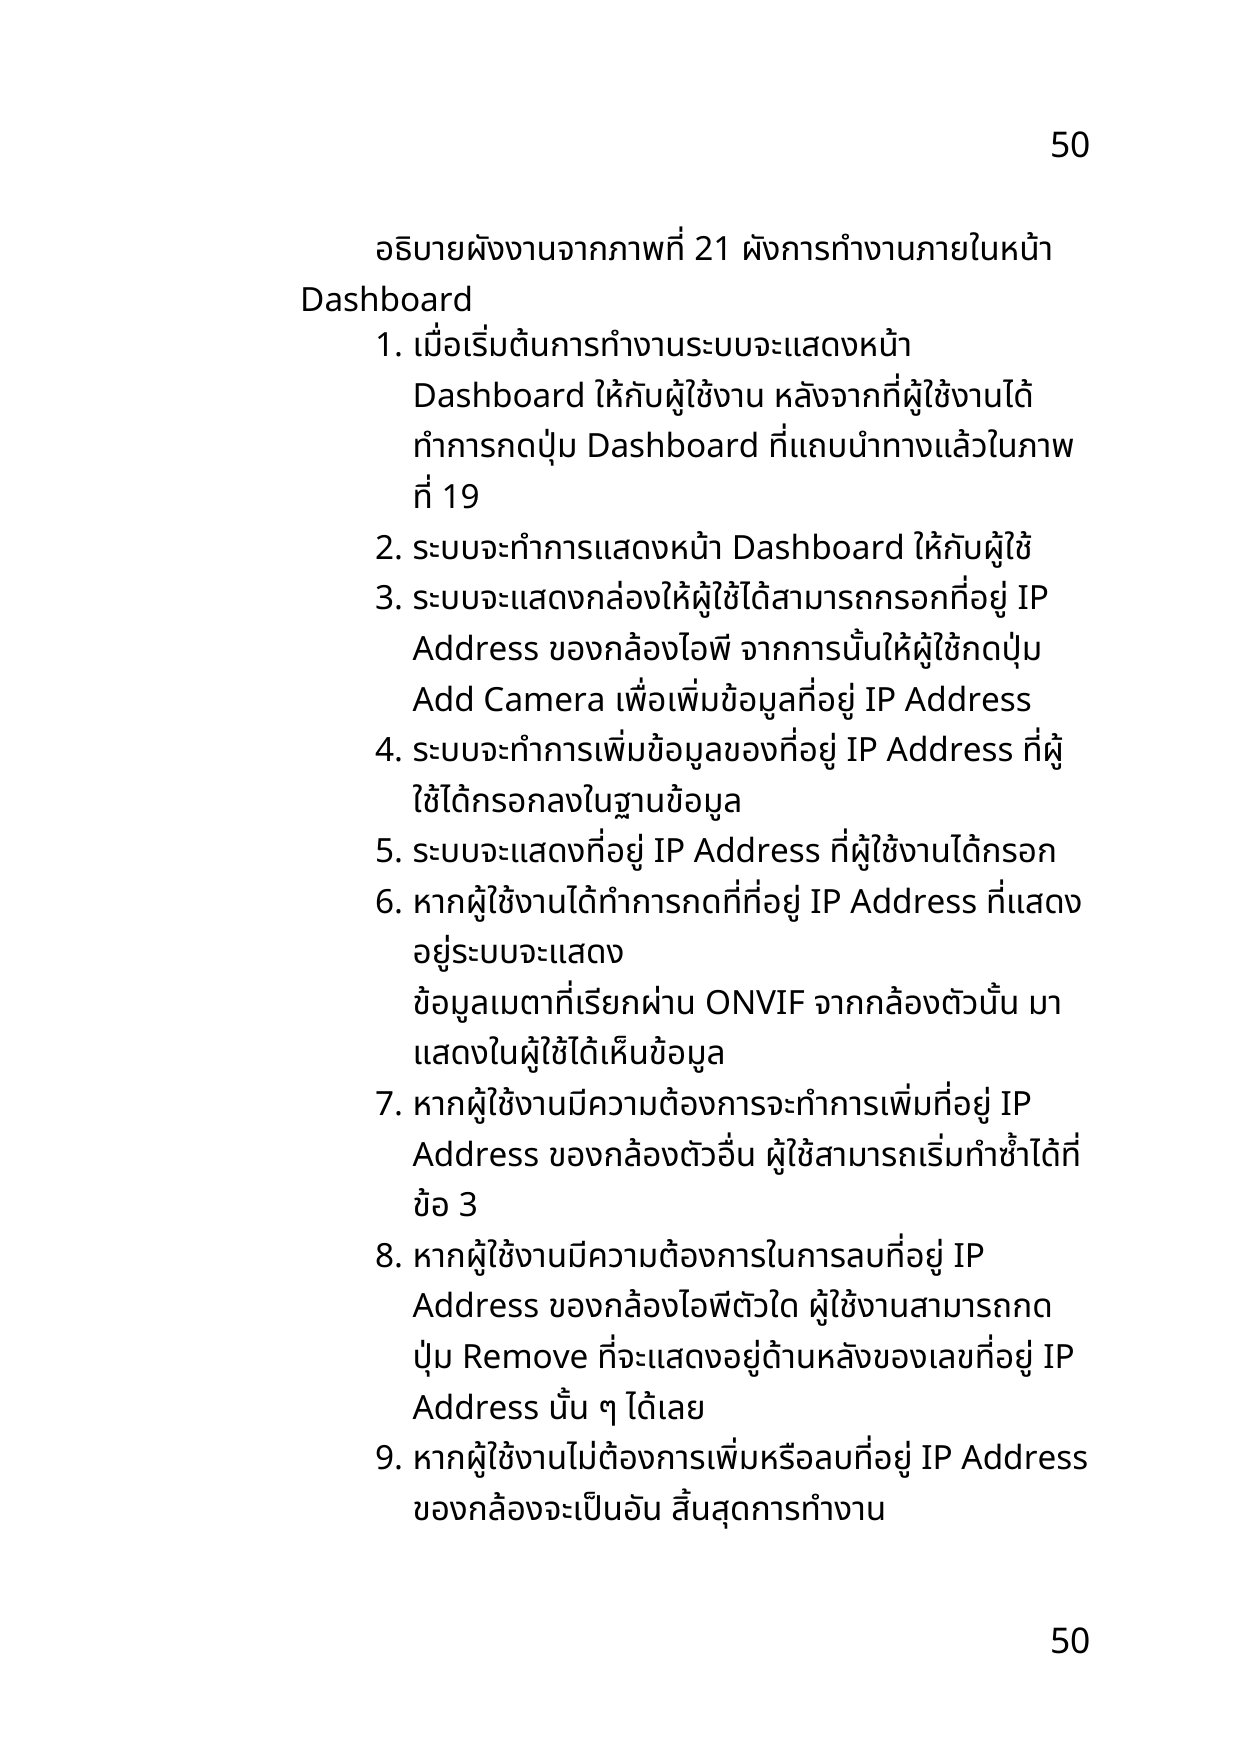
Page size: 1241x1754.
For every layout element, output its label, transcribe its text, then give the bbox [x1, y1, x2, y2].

list หากผู้ใช้งานไม่ต้องการเพิ่มหรือลบที่อยู่ IP Address ของกล้องจะเป็นอัน สิ้นสุดการทำงาน [375, 1434, 1090, 1535]
text อธิบายผังงานจากภาพที่ 21 ผังการทำงานภายในหน้า Dashboard [300, 225, 1090, 321]
list หากผู้ใช้งานมีความต้องการจะทำการเพิ่มที่อยู่ IP Address ของกล้องตัวอื่น ผู้ใช้สามารถเริ่มทำซ้ำได้ที่ข้อ 3 [375, 1080, 1090, 1232]
list เมื่อเริ่มต้นการทำงานระบบจะแสดงหน้า Dashboard ให้กับผู้ใช้งาน หลังจากที่ผู้ใช้งานได้ทำการกดปุ่ม Dashboard ที่แถบนำทางแล้วในภาพที่ 19 [375, 321, 1090, 523]
list ระบบจะแสดงกล่องให้ผู้ใช้ได้สามารถกรอกที่อยู่ IP Address ของกล้องไอพี จากการนั้นให้ผู้ใช้กดปุ่ม Add Camera เพื่อเพิ่มข้อมูลที่อยู่ IP Address [375, 574, 1090, 726]
list หากผู้ใช้งานได้ทำการกดที่ที่อยู่ IP Address ที่แสดงอยู่ระบบจะแสดง ข้อมูลเมตาที่เรียกผ่าน ONVIF จากกล้องตัวนั้น มาแสดงในผู้ใช้ได้เห็นข้อมูล [375, 878, 1090, 1080]
list ระบบจะแสดงที่อยู่ IP Address ที่ผู้ใช้งานได้กรอก [375, 827, 1090, 878]
list ระบบจะทำการเพิ่มข้อมูลของที่อยู่ IP Address ที่ผู้ใช้ได้กรอกลงในฐานข้อมูล [375, 726, 1090, 827]
list หากผู้ใช้งานมีความต้องการในการลบที่อยู่ IP Address ของกล้องไอพีตัวใด ผู้ใช้งานสามารถกดปุ่ม Remove ที่จะแสดงอยู่ด้านหลังของเลขที่อยู่ IP Address นั้น ๆ ได้เลย [375, 1232, 1090, 1434]
list ระบบจะทำการแสดงหน้า Dashboard ให้กับผู้ใช้ [375, 523, 1090, 574]
